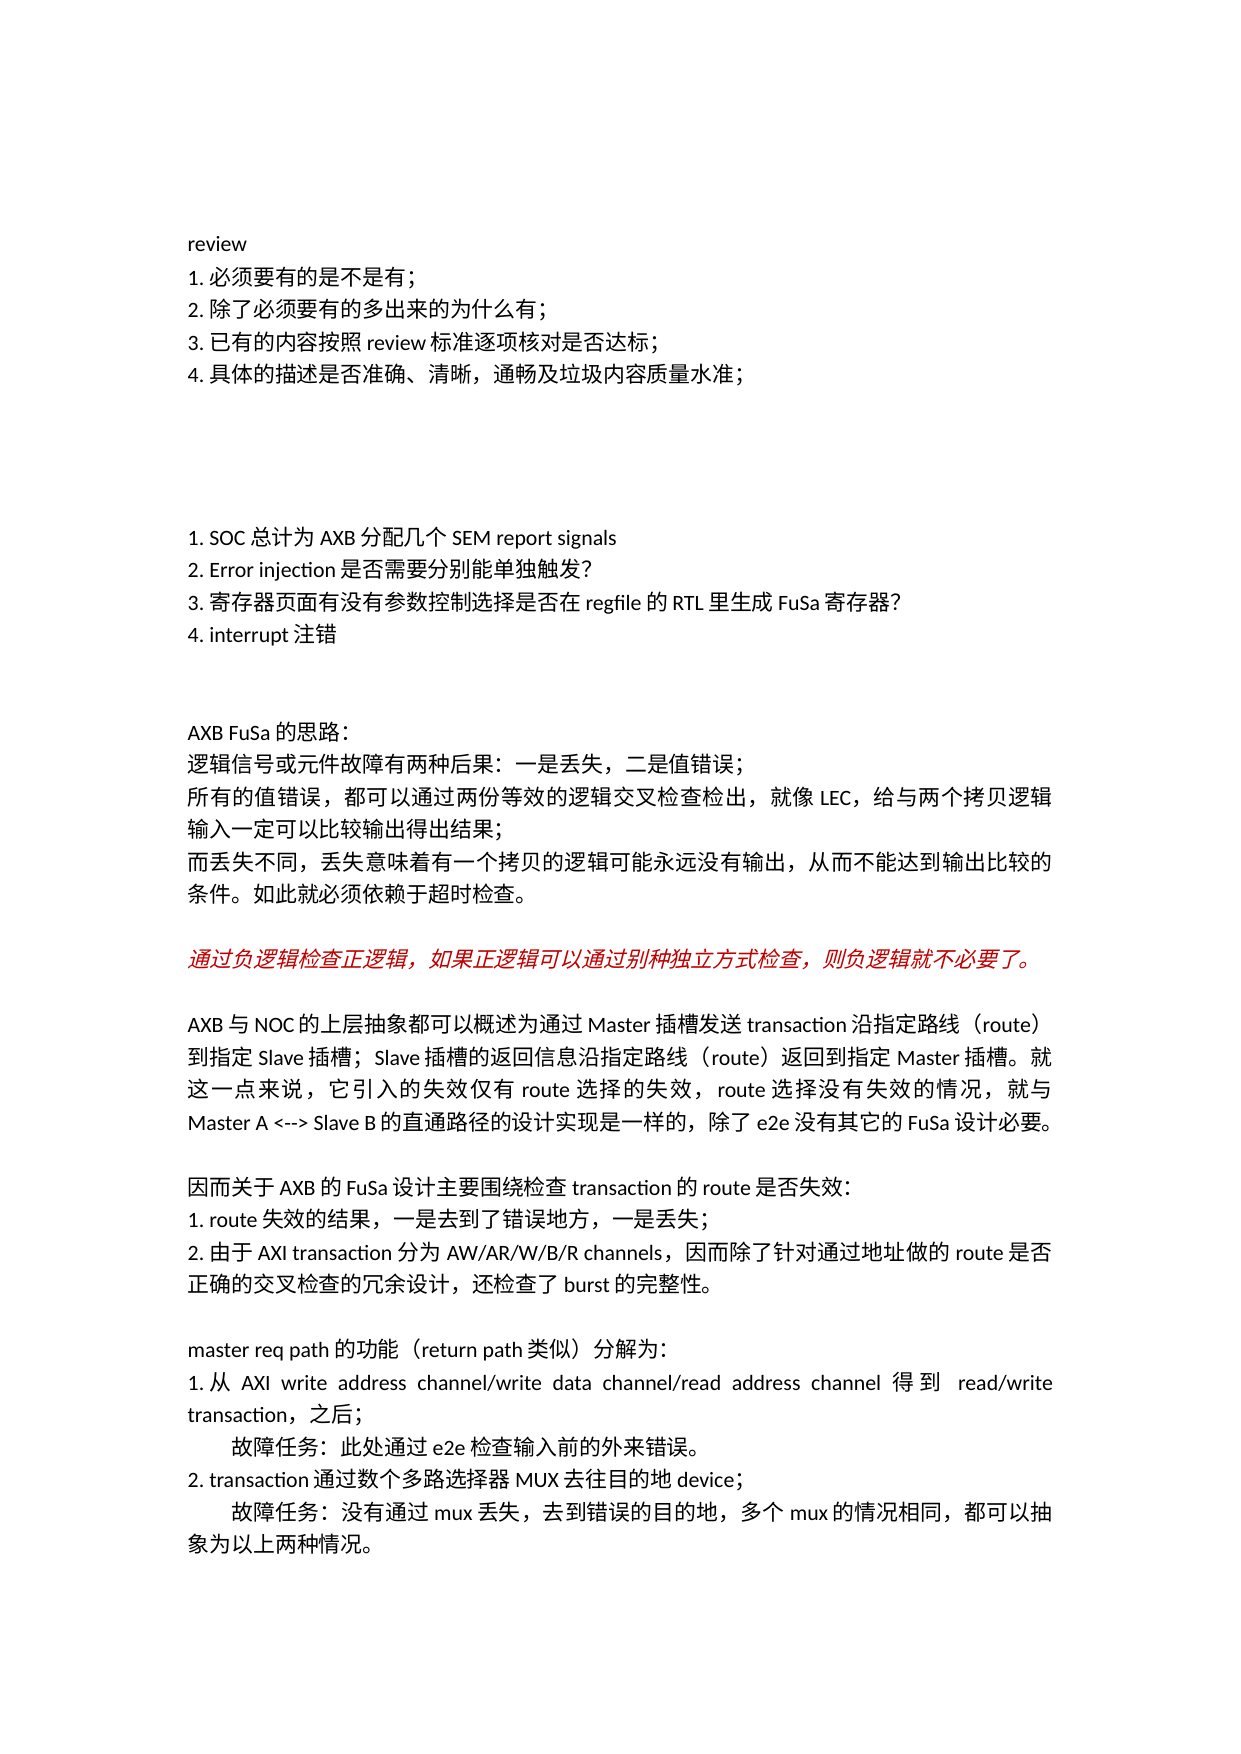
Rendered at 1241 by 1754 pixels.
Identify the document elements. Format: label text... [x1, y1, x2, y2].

list AXB与NOC的上层抽象都可以概述为通过Master插槽发送transaction沿指定路线（route）到指定Slave插槽；Slave插槽的返回信息沿指定路线（route）返回到指定Master插槽。就这一点来说，它引入的失效仅有route选择的失效，route选择没有失效的情况，就与Master A <--> Slave B的直通路径的设计实现是一样的，除了e2e没有其它的FuSa设计必要。 [187, 1007, 1053, 1137]
list AXB FuSa的思路： [187, 714, 1053, 747]
list 而丢失不同，丢失意味着有一个拷贝的逻辑可能永远没有输出，从而不能达到输出比较的条件。如此就必须依赖于超时检查。 [187, 844, 1053, 909]
list interrupt注错 [187, 617, 1053, 649]
list 具体的描述是否准确、清晰，通畅及垃圾内容质量水准； [187, 357, 1053, 389]
list 通过负逻辑检查正逻辑，如果正逻辑可以通过别种独立方式检查，则负逻辑就不必要了。 [187, 942, 1053, 974]
list 因而关于AXB的FuSa设计主要围绕检查transaction的route是否失效： [187, 1169, 1053, 1202]
list 所有的值错误，都可以通过两份等效的逻辑交叉检查检出，就像LEC，给与两个拷贝逻辑输入一定可以比较输出得出结果； [187, 779, 1053, 844]
list 故障任务：此处通过e2e检查输入前的外来错误。 [187, 1429, 1053, 1462]
list transaction通过数个多路选择器MUX去往目的地device； [187, 1462, 1053, 1494]
list 除了必须要有的多出来的为什么有； [187, 292, 1053, 324]
list SOC总计为AXB分配几个SEM report signals [187, 519, 1053, 552]
list Error injection是否需要分别能单独触发？ [187, 552, 1053, 584]
list master req path的功能（return path类似）分解为： [187, 1332, 1053, 1364]
list route失效的结果，一是去到了错误地方，一是丢失； [187, 1202, 1053, 1234]
list review [187, 227, 1053, 259]
list 故障任务：没有通过mux丢失，去到错误的目的地，多个mux的情况相同，都可以抽象为以上两种情况。 [187, 1494, 1053, 1559]
list 寄存器页面有没有参数控制选择是否在regfile的RTL里生成FuSa寄存器？ [187, 584, 1053, 617]
list 逻辑信号或元件故障有两种后果：一是丢失，二是值错误； [187, 747, 1053, 779]
list 必须要有的是不是有； [187, 259, 1053, 292]
list 从AXI write address channel/write data channel/read address channel得到 read/write transaction，之后； [187, 1364, 1053, 1429]
list 已有的内容按照review标准逐项核对是否达标； [187, 324, 1053, 357]
list 由于AXI transaction分为 AW/AR/W/B/R channels，因而除了针对通过地址做的route是否正确的交叉检查的冗余设计，还检查了burst的完整性。 [187, 1234, 1053, 1299]
